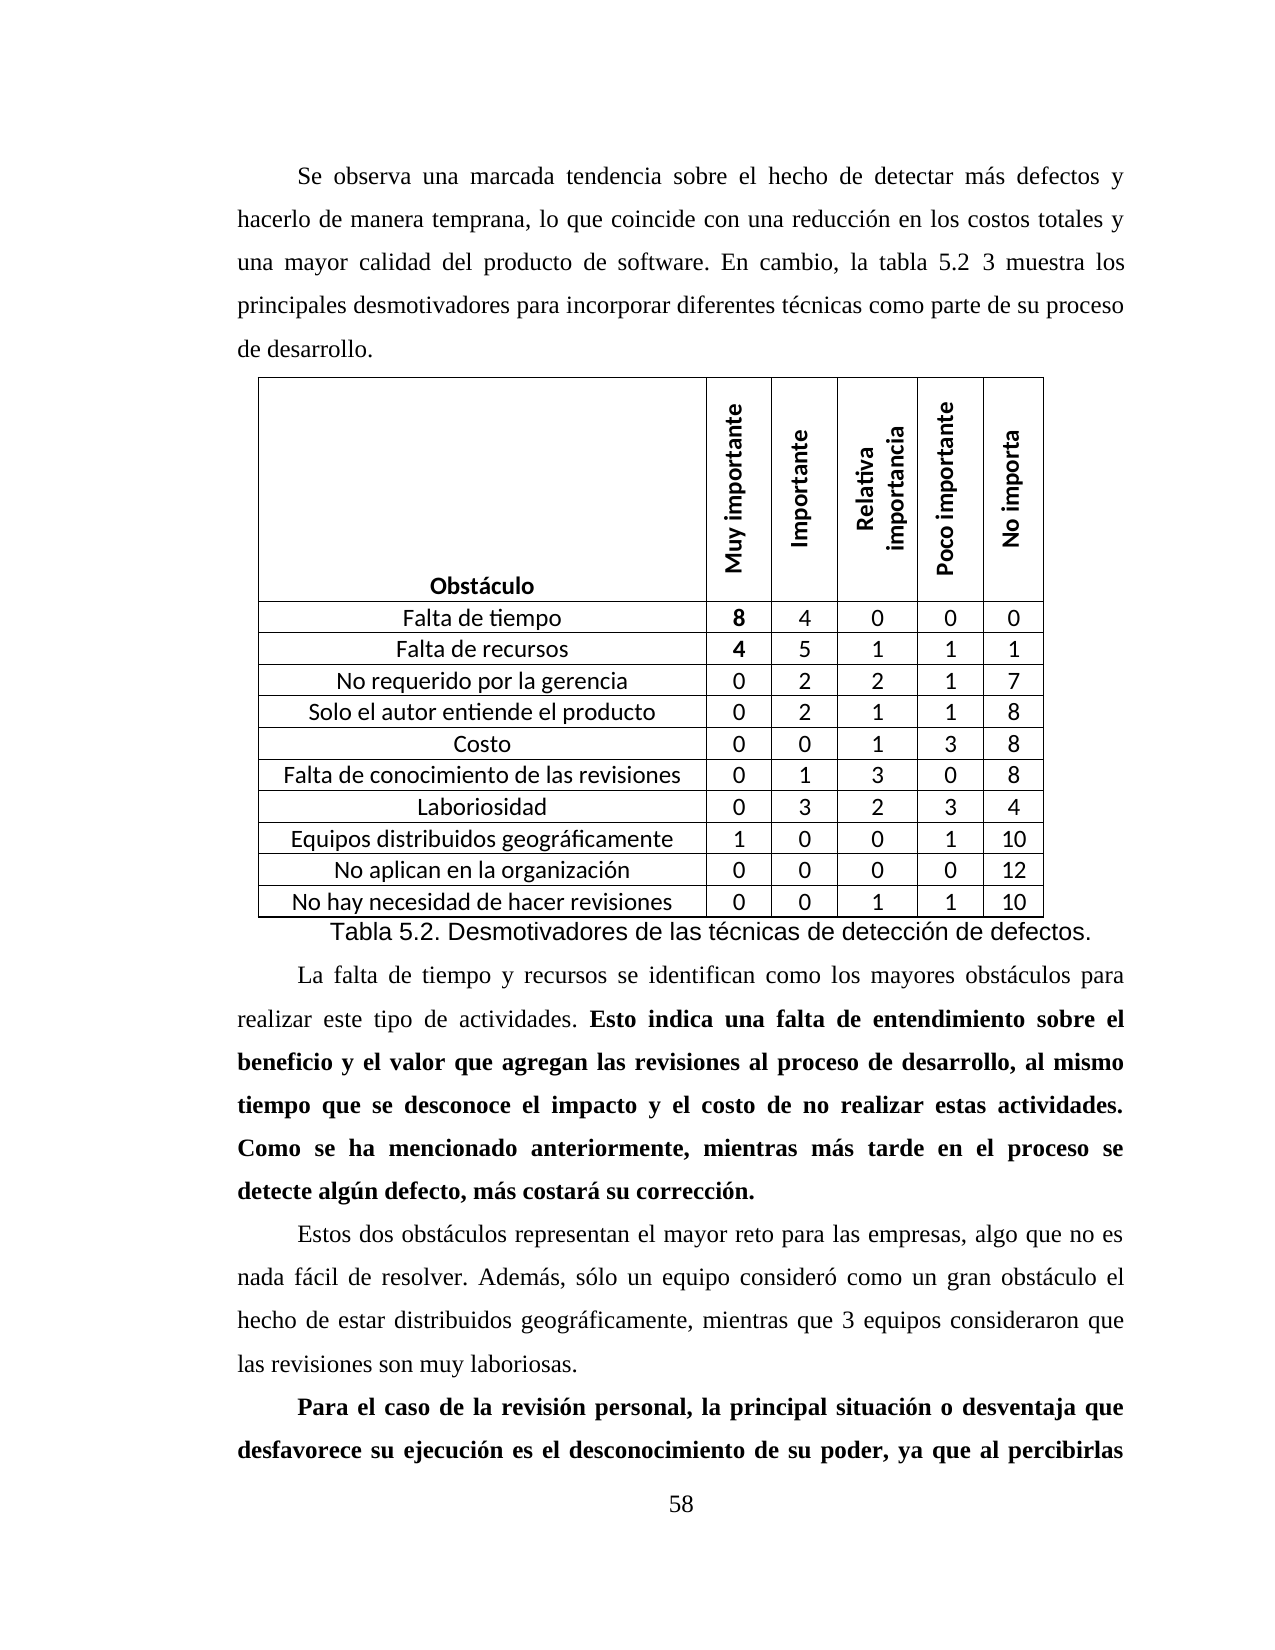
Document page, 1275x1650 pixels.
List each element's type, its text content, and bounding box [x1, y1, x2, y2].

table_cell 4 [772, 602, 837, 632]
table_cell 0 [984, 602, 1043, 632]
table_cell 2 [772, 696, 837, 727]
table_cell 0 [918, 760, 983, 790]
table_cell Falta de recursos [259, 633, 706, 664]
table_cell 2 [838, 791, 917, 822]
table_cell 1 [838, 633, 917, 664]
table_cell 0 [838, 823, 917, 853]
table_header Importante [772, 378, 837, 601]
table_cell 5 [772, 633, 837, 664]
table_cell 3 [772, 791, 837, 822]
table_cell 0 [838, 602, 917, 632]
table_cell 1 [918, 823, 983, 853]
table_cell 0 [707, 791, 771, 822]
table_header Poco importante [918, 378, 983, 601]
table_cell 0 [707, 728, 771, 758]
table_cell 0 [707, 696, 771, 727]
table_cell 0 [772, 854, 837, 885]
table_cell 0 [707, 760, 771, 790]
table_cell 1 [838, 728, 917, 758]
table_cell 0 [772, 823, 837, 853]
table_cell 3 [918, 728, 983, 758]
table_cell 0 [707, 854, 771, 885]
table_cell Falta de tiempo [259, 602, 706, 632]
table_cell 0 [838, 854, 917, 885]
table_cell 3 [838, 760, 917, 790]
table_cell 8 [984, 696, 1043, 727]
table_cell 1 [918, 696, 983, 727]
table_cell 4 [984, 791, 1043, 822]
table_cell 0 [772, 886, 837, 916]
table_cell 0 [707, 665, 771, 695]
text Estos dos obstáculos representan el mayor reto para las empresas, algo que no es nada fácil de resolver. Además, sólo un equipo consideró como un gran obstáculo el hecho de estar distribuidos geográficamente, mientras que 3 equipos consideraron que las revisiones son muy laboriosas. [237, 1219, 1125, 1377]
table_cell 1 [838, 696, 917, 727]
table_cell 0 [707, 886, 771, 916]
text Tabla 5.2. Desmotivadores de las técnicas de detección de defectos. [237, 917, 1125, 946]
text Se observa una marcada tendencia sobre el hecho de detectar más defectos y hacerlo de manera temprana, lo que coincide con una reducción en los costos totales y una mayor calidad del producto de software. En cambio, la tabla 5.2 muestra los principales desmotivadores para incorporar diferentes técnicas como parte de su proceso de desarrollo. [237, 161, 1125, 362]
table_cell 1 [918, 633, 983, 664]
table_cell 0 [918, 602, 983, 632]
table_cell 0 [772, 728, 837, 758]
table_cell Falta de conocimiento de las revisiones [259, 760, 706, 790]
table_cell 2 [772, 665, 837, 695]
table_cell 1 [918, 886, 983, 916]
table_cell Equipos distribuidos geográficamente [259, 823, 706, 853]
text La falta de tiempo y recursos se identifican como los mayores obstáculos para realizar este tipo de actividades. Esto indica una falta de entendimiento sobre el beneficio y el valor que agregan las revisiones al proceso de desarrollo, al mismo tiempo que se desconoce el impacto y el costo de no realizar estas actividades. Como se ha mencionado anteriormente, mientras más tarde en el proceso se detecte algún defecto, más costará su corrección. [237, 961, 1125, 1205]
table_cell 1 [772, 760, 837, 790]
table_cell 1 [918, 665, 983, 695]
table_cell No requerido por la gerencia [259, 665, 706, 695]
table_cell 3 [918, 791, 983, 822]
table_header Relativa importancia [838, 378, 917, 601]
table_header Muy importante [707, 378, 771, 601]
table_cell Solo el autor entiende el producto [259, 696, 706, 727]
table_cell 1 [984, 633, 1043, 664]
table_cell Laboriosidad [259, 791, 706, 822]
table_cell Costo [259, 728, 706, 758]
table_cell 7 [984, 665, 1043, 695]
table_header Obstáculo [259, 378, 706, 601]
table_cell 1 [838, 886, 917, 916]
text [237, 1392, 1125, 1464]
table_cell 8 [984, 760, 1043, 790]
table_cell 8 [984, 728, 1043, 758]
table_cell 1 [707, 823, 771, 853]
table_cell 12 [984, 854, 1043, 885]
table_cell 0 [918, 854, 983, 885]
table_cell No hay necesidad de hacer revisiones [259, 886, 706, 916]
table_cell 4 [707, 633, 771, 664]
table_cell 8 [707, 602, 771, 632]
table_cell 10 [984, 823, 1043, 853]
table_cell 2 [838, 665, 917, 695]
table_cell 10 [984, 886, 1043, 916]
table_cell No aplican en la organización [259, 854, 706, 885]
table_header No importa [984, 378, 1043, 601]
